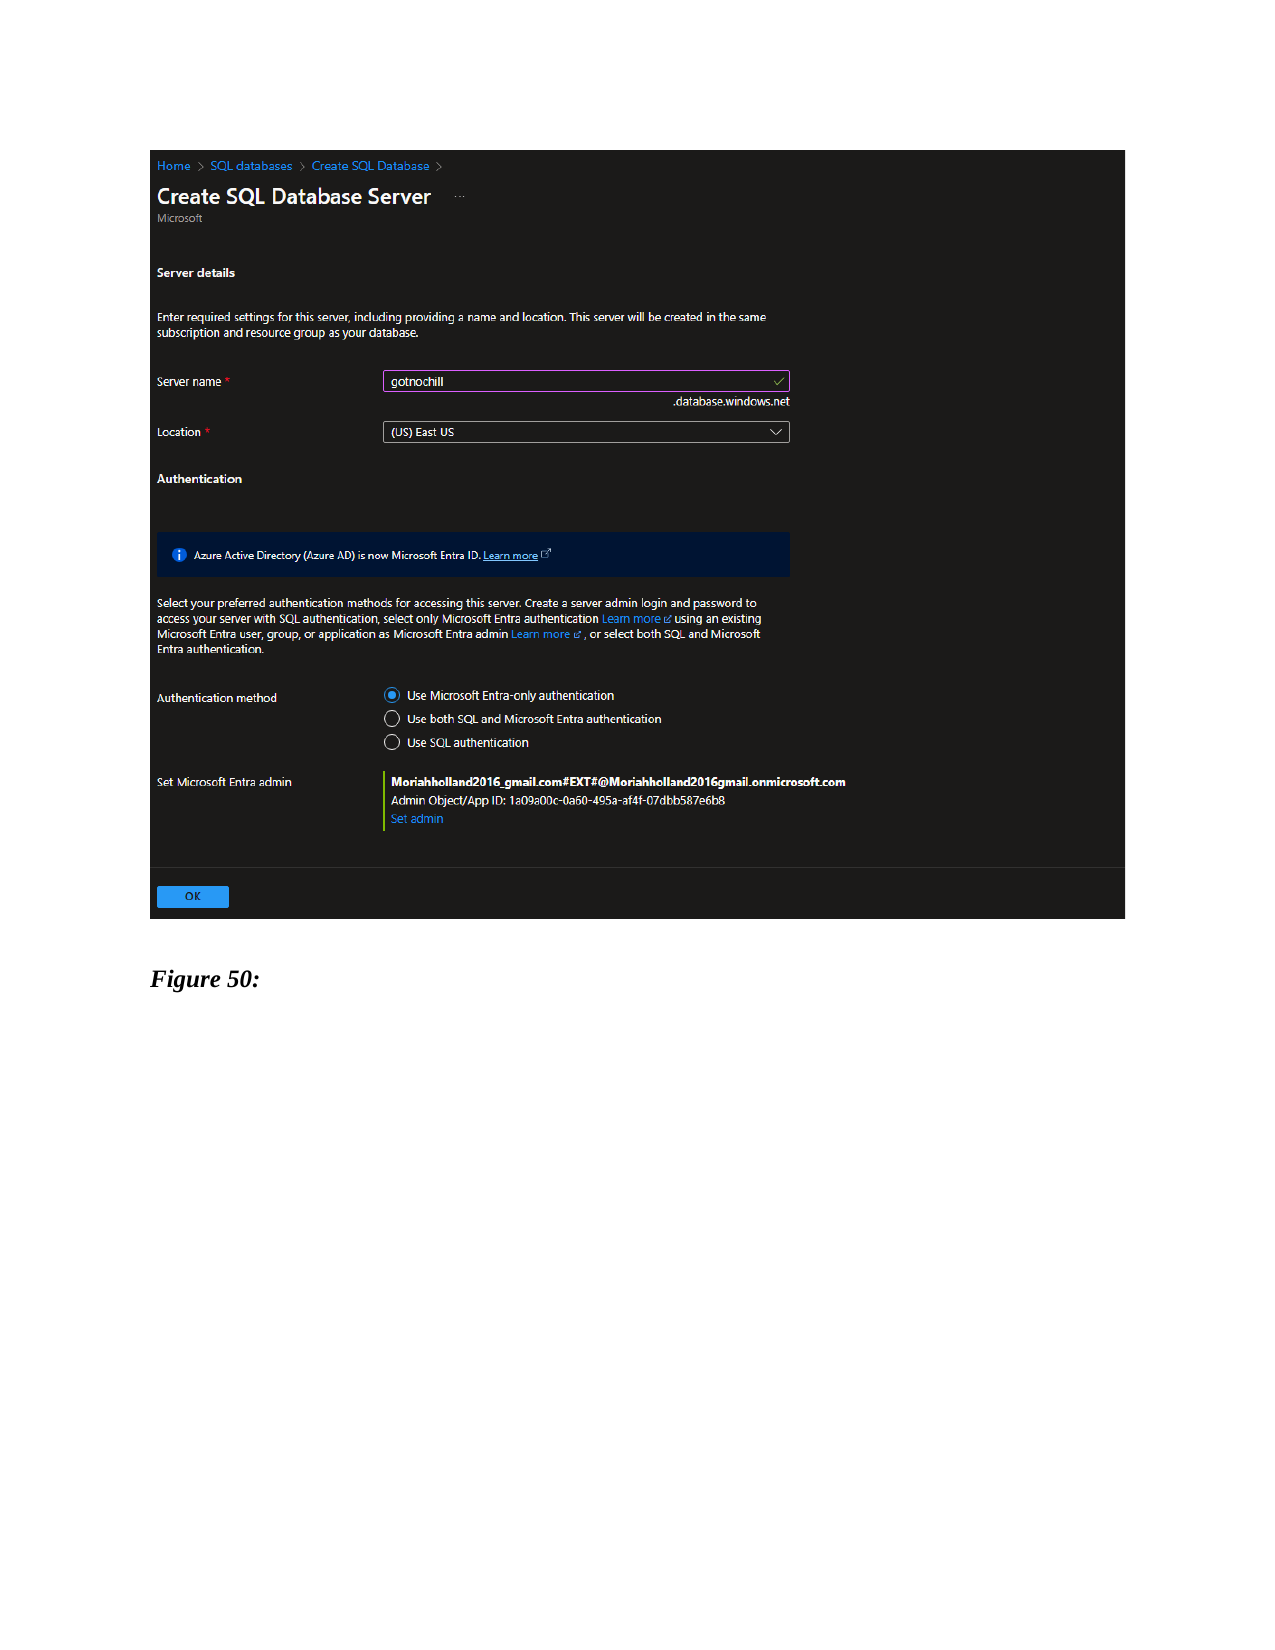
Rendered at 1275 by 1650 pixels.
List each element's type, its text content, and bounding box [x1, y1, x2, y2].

text Figure 50: [150, 964, 1125, 992]
picture [150, 150, 1125, 919]
